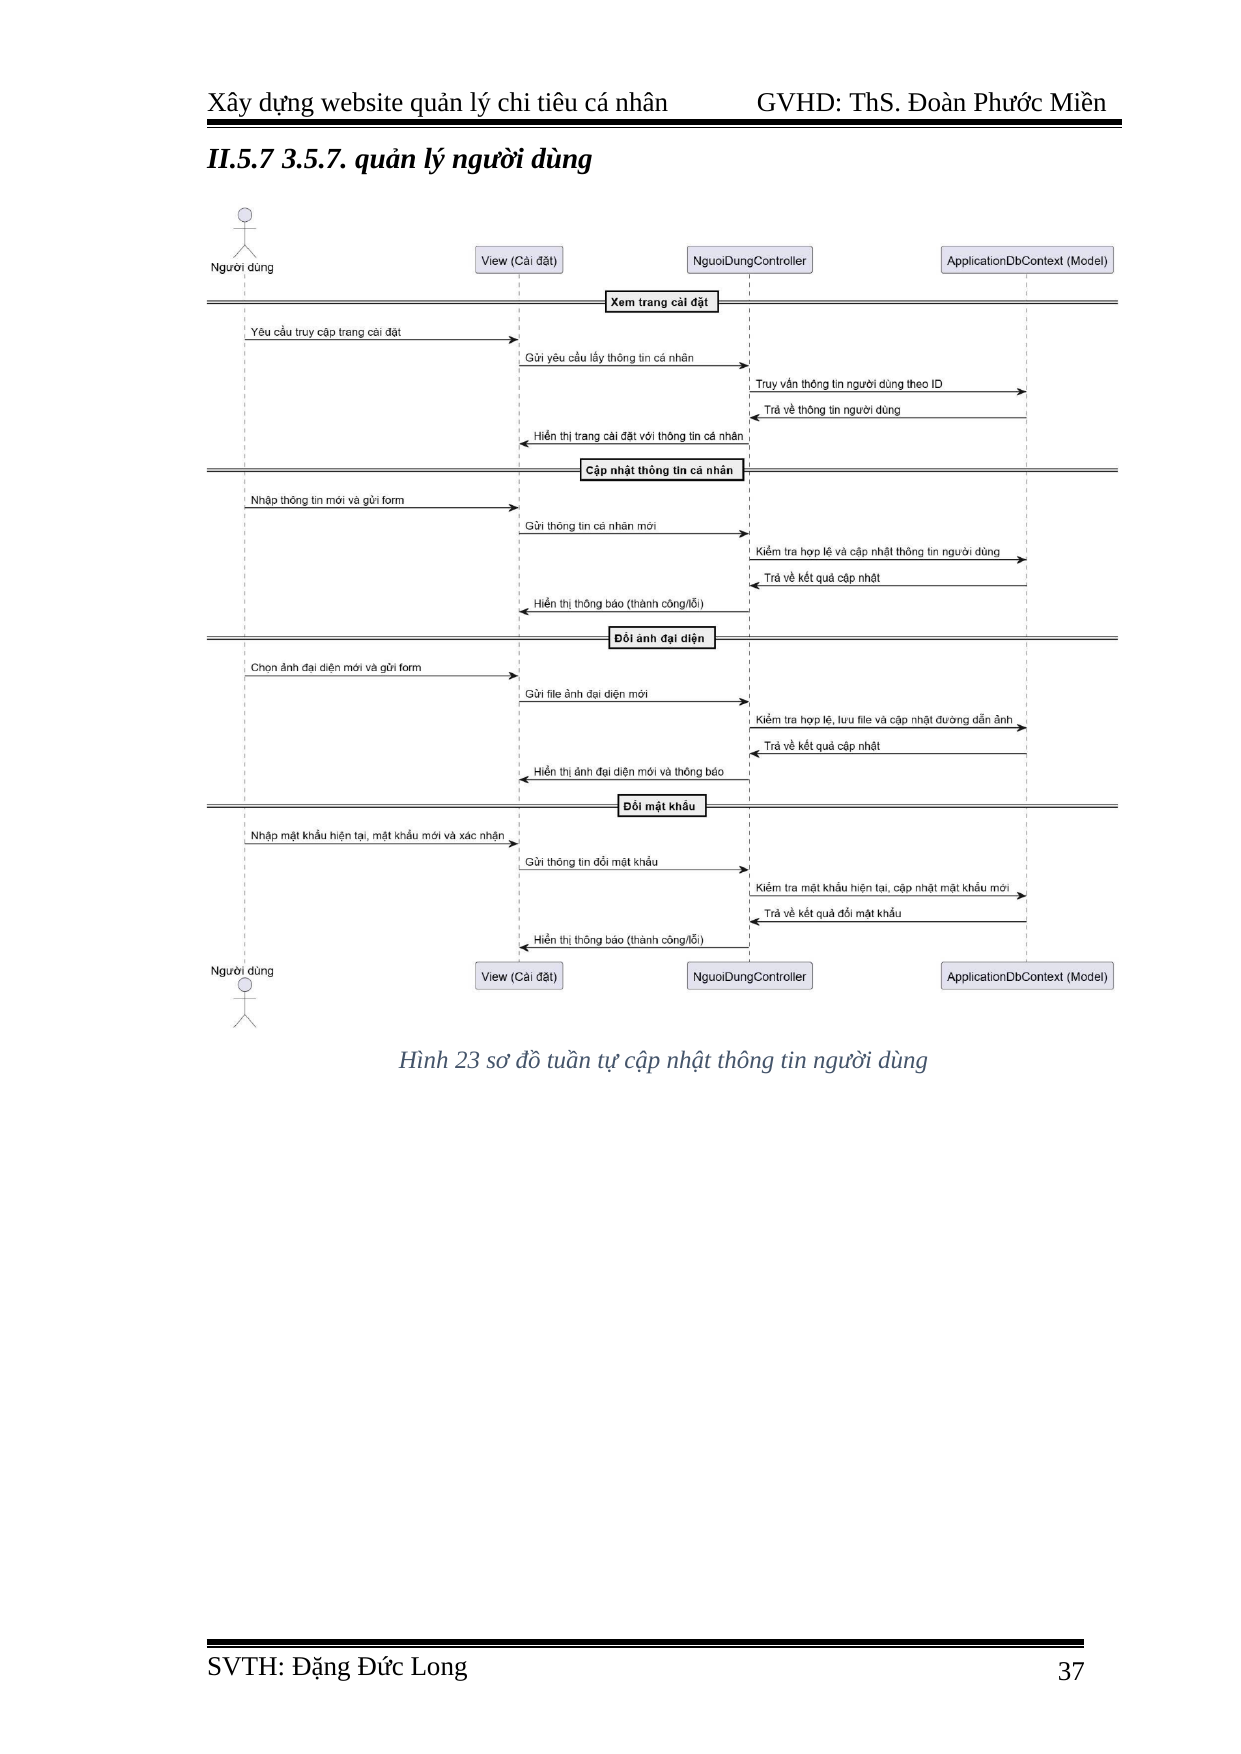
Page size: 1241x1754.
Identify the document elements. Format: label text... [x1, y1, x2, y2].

subtitle 3.5.7. quản lý người dùng [207, 141, 1122, 174]
picture [206, 203, 1123, 1033]
